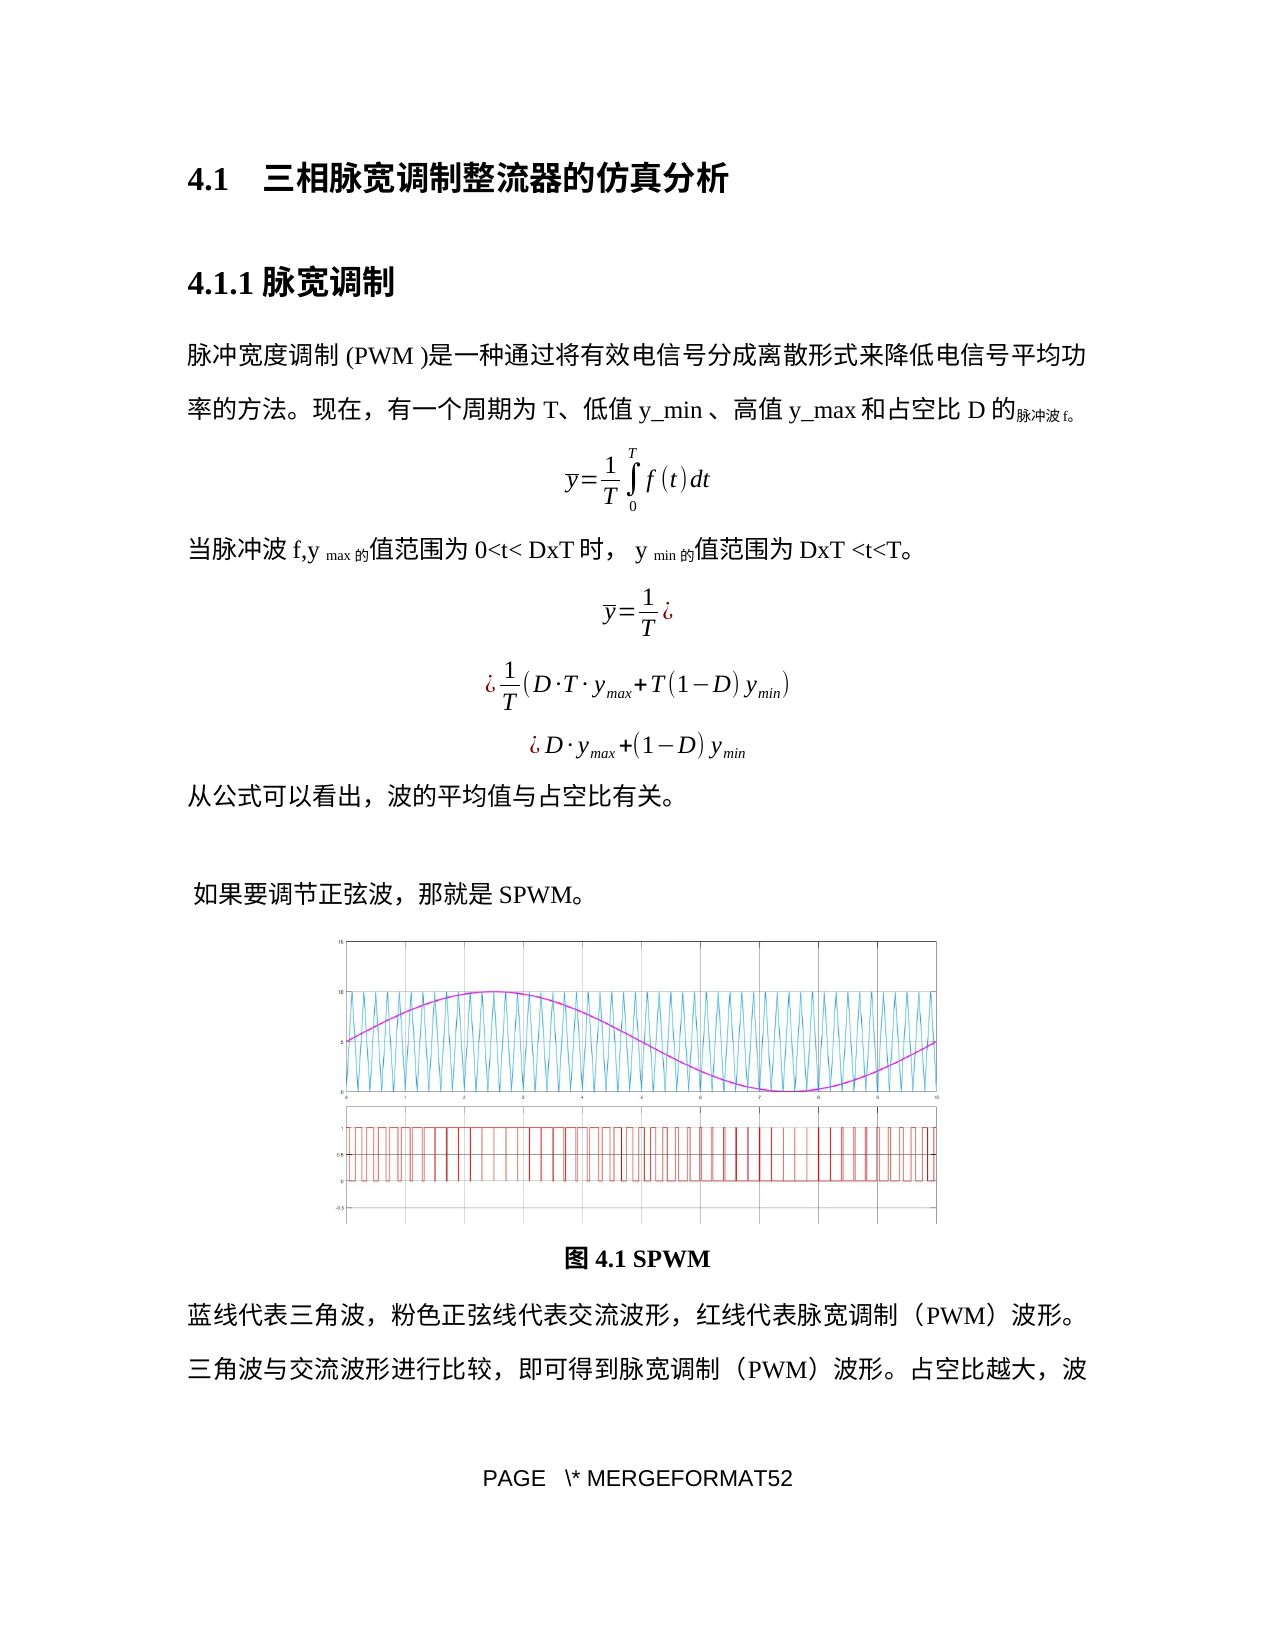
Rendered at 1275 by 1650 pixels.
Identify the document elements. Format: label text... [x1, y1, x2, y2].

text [187, 1295, 1087, 1386]
subtitle 三相脉宽调制整流器的仿真分析 [187, 152, 1087, 200]
text 脉冲宽度调制 (PWM )是一种通过将有效电信号分成离散形式来降低电信号平均功率的方法。现在，有一个周期为 T、低值y_min 、高值y_max和占空比 D 的脉冲波f。 [187, 335, 1087, 426]
subtitle 脉宽调制 [187, 262, 1087, 302]
text 图 4.1 SPWM [187, 1238, 1087, 1274]
text 如果要调节正弦波，那就是SPWM。 [187, 874, 1087, 910]
text 从公式可以看出，波的平均值与占空比有关。 [187, 777, 1087, 813]
text 当脉冲波f,y max 的值范围为 0<t< DxT时， y min 的值范围为DxT <t<T。 [187, 529, 1087, 565]
picture [328, 928, 947, 1224]
